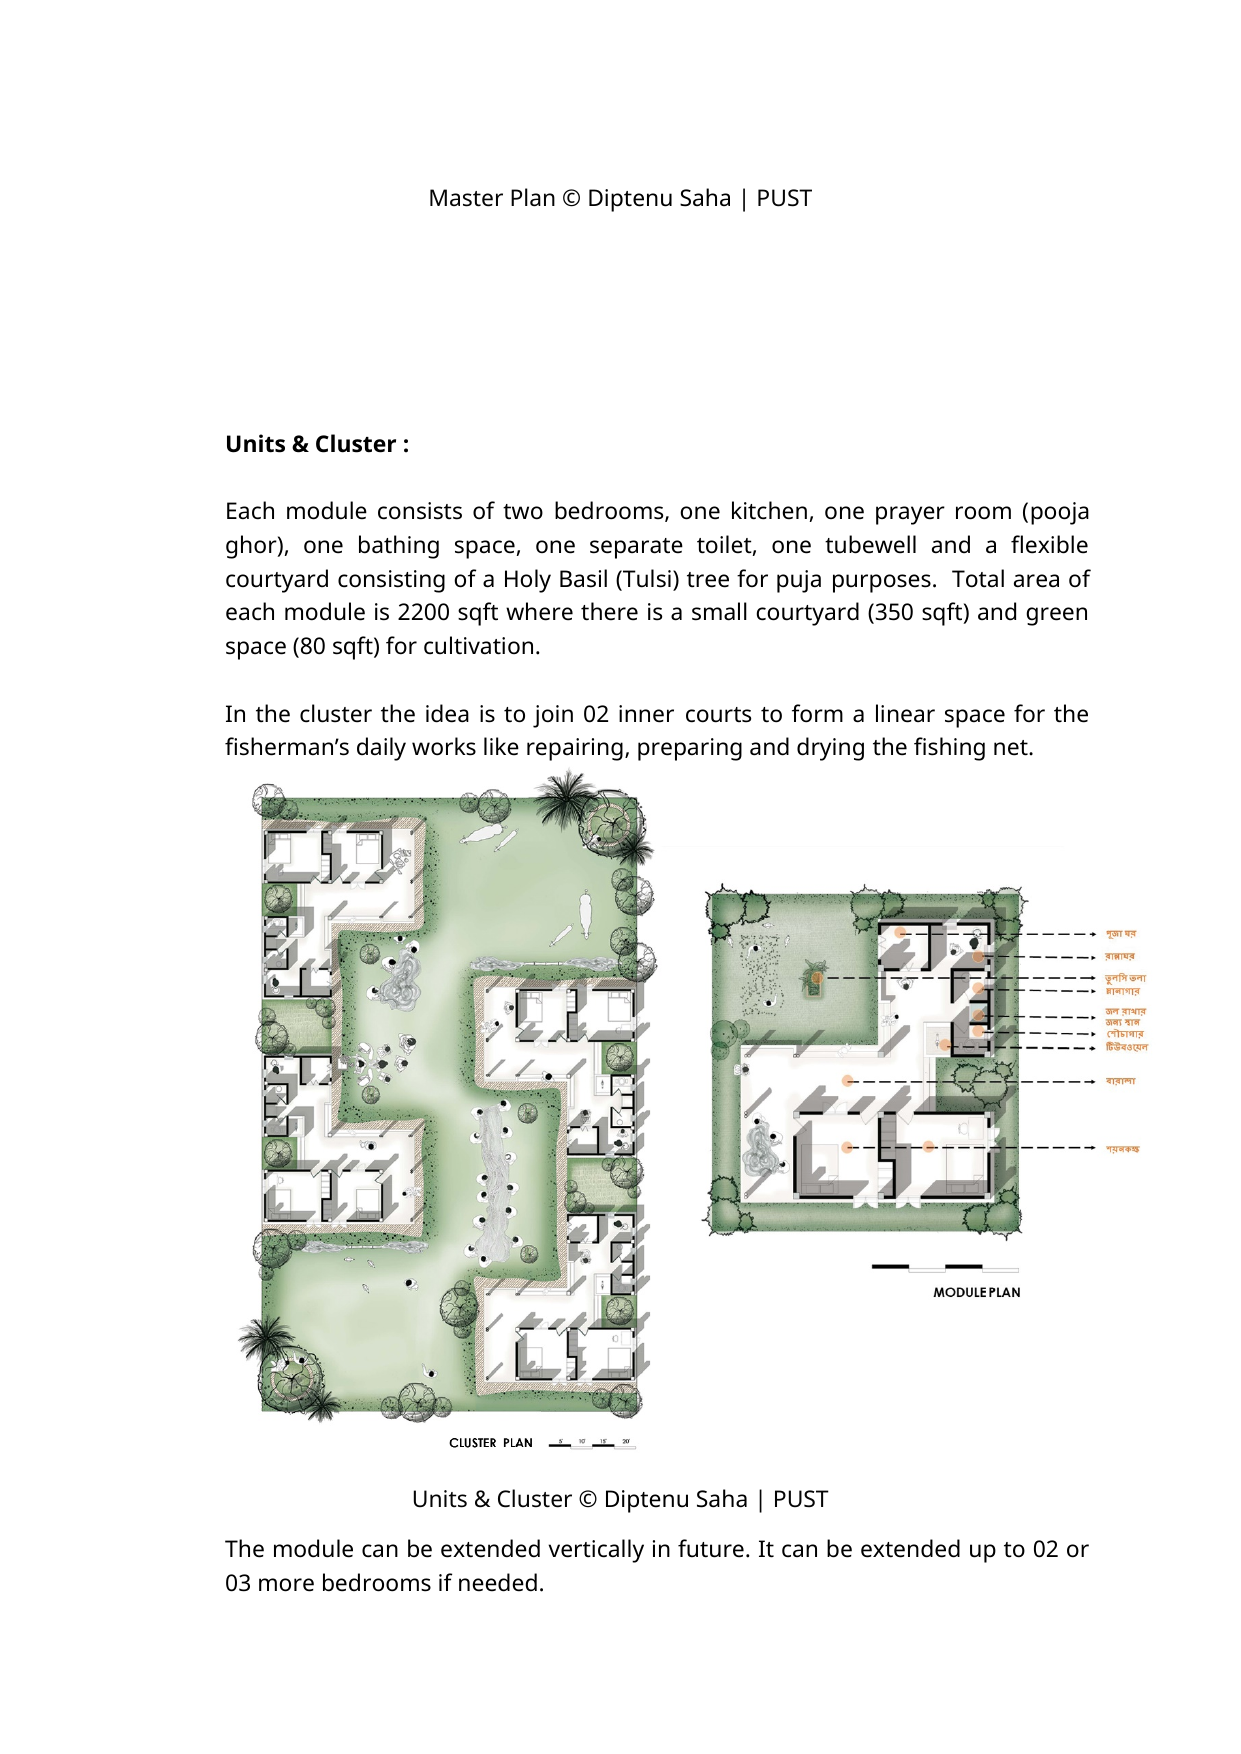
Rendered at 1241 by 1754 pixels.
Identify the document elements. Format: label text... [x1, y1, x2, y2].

text The module can be extended vertically in future. It can be extended up to 02 or 03 more bedrooms if needed. [225, 1533, 1090, 1598]
text Each module consists of two bedrooms, one kitchen, one prayer room (pooja ghor), one bathing space, one separate toilet, one tubewell and a flexible courtyard consisting of a Holy Basil (Tulsi) tree for puja purposes. Total area of each module is 2200 sqft where there is a small courtyard (350 sqft) and green space (80 sqft) for cultivation. [225, 495, 1090, 661]
text Units & Cluster © Diptenu Saha | PUST [150, 1483, 1090, 1514]
text Units & Cluster : [225, 427, 1090, 459]
text In the cluster the idea is to join 02 inner courts to form a linear space for the fisherman’s daily works like repairing, preparing and drying the fishing net. [225, 697, 1090, 762]
text Master Plan © Diptenu Saha | PUST [150, 182, 1090, 213]
picture [225, 765, 1164, 1481]
